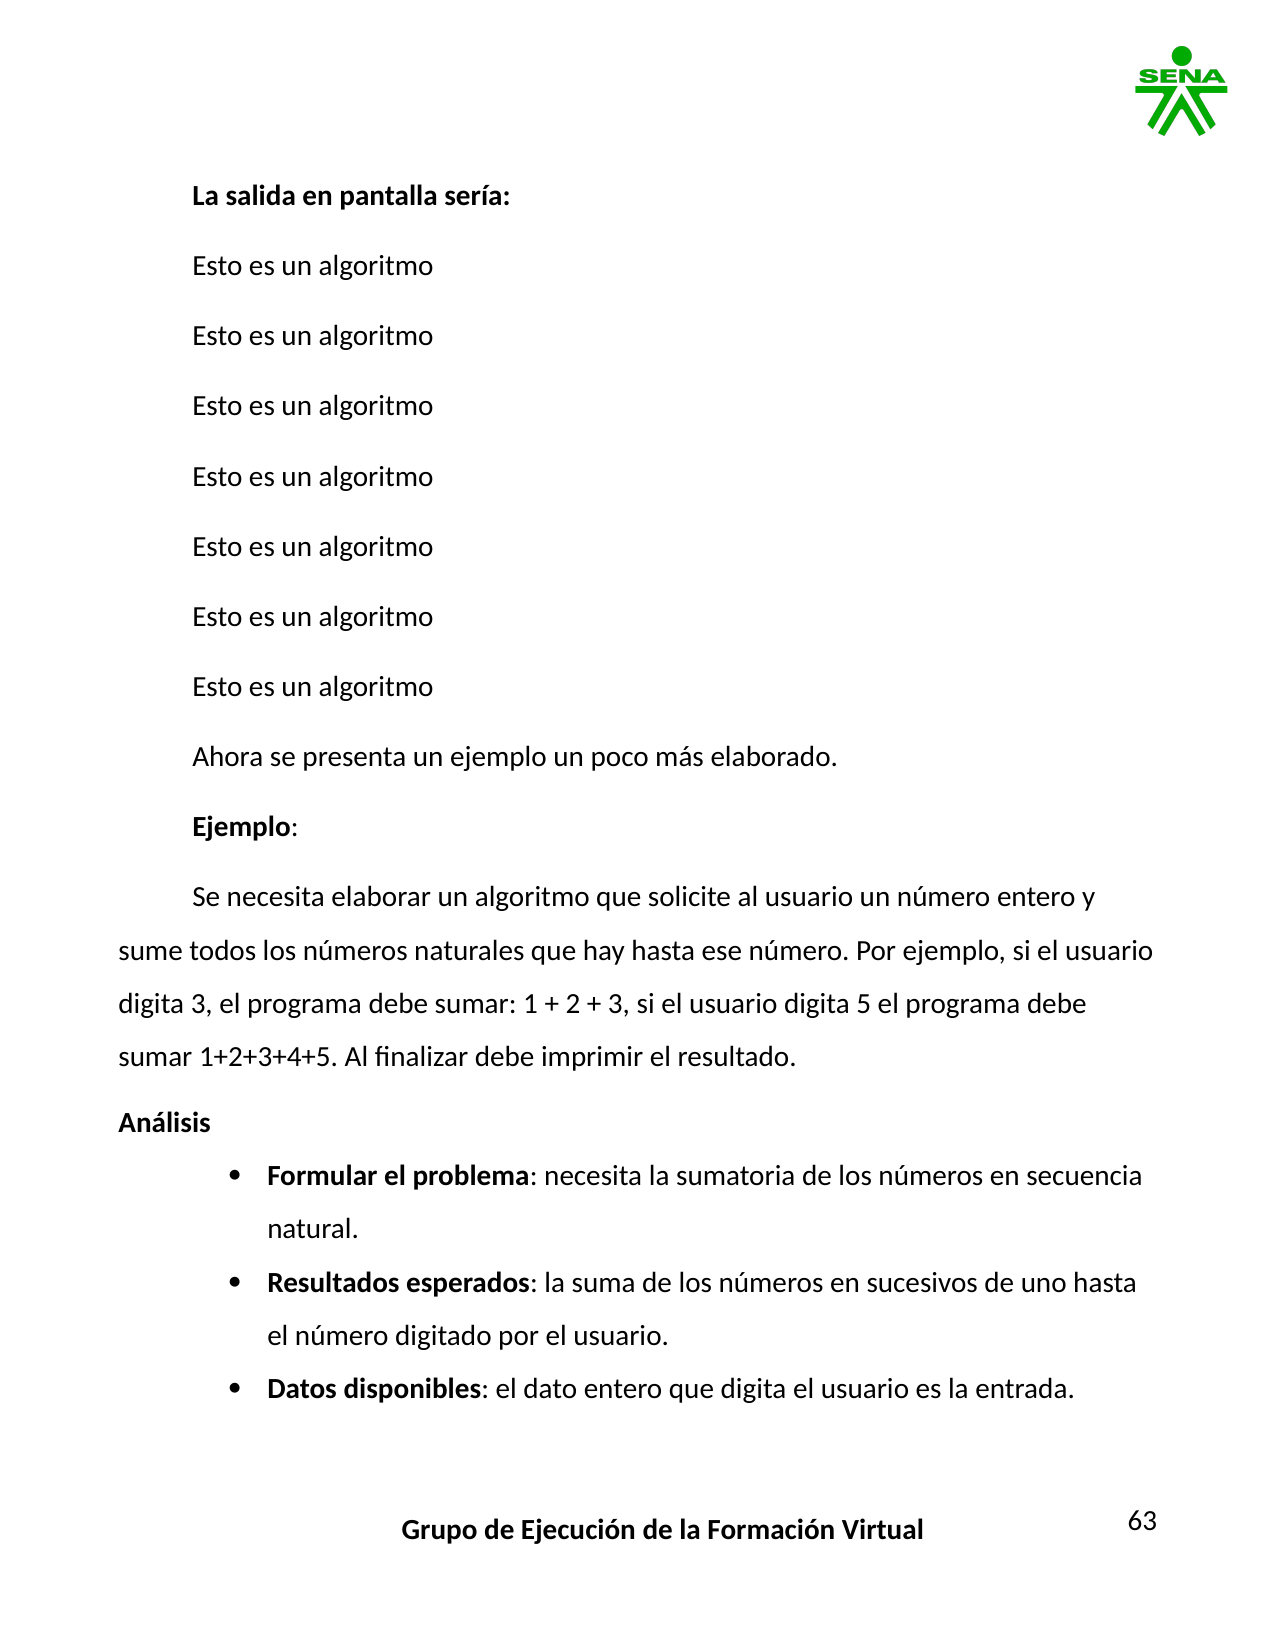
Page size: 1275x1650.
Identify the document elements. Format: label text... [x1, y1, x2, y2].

text Esto es un algoritmo [118, 528, 1157, 563]
text Se necesita elaborar un algoritmo que solicite al usuario un número entero y sume todos los números naturales que hay hasta ese número. Por ejemplo, si el usuario digita 3, el programa debe sumar: 1 + 2 + 3, si el usuario digita 5 el programa debe sumar 1+2+3+4+5. Al finalizar debe imprimir el resultado. [118, 878, 1157, 1074]
text Esto es un algoritmo [118, 247, 1157, 283]
text Esto es un algoritmo [118, 387, 1157, 423]
list Resultados esperados: la suma de los números en sucesivos de uno hasta el número digitado por el usuario. [229, 1264, 1157, 1353]
list Formular el problema: necesita la sumatoria de los números en secuencia natural. [229, 1157, 1157, 1246]
text Ahora se presenta un ejemplo un poco más elaborado. [118, 738, 1157, 774]
picture [1135, 46, 1228, 136]
text Esto es un algoritmo [118, 598, 1157, 633]
text Esto es un algoritmo [118, 458, 1157, 493]
text La salida en pantalla sería: [118, 177, 1157, 213]
list Datos disponibles: el dato entero que digita el usuario es la entrada. [229, 1371, 1157, 1406]
text Esto es un algoritmo [118, 668, 1157, 703]
subtitle Análisis [118, 1104, 1157, 1140]
text Ejemplo: [118, 808, 1157, 844]
text Esto es un algoritmo [118, 317, 1157, 353]
